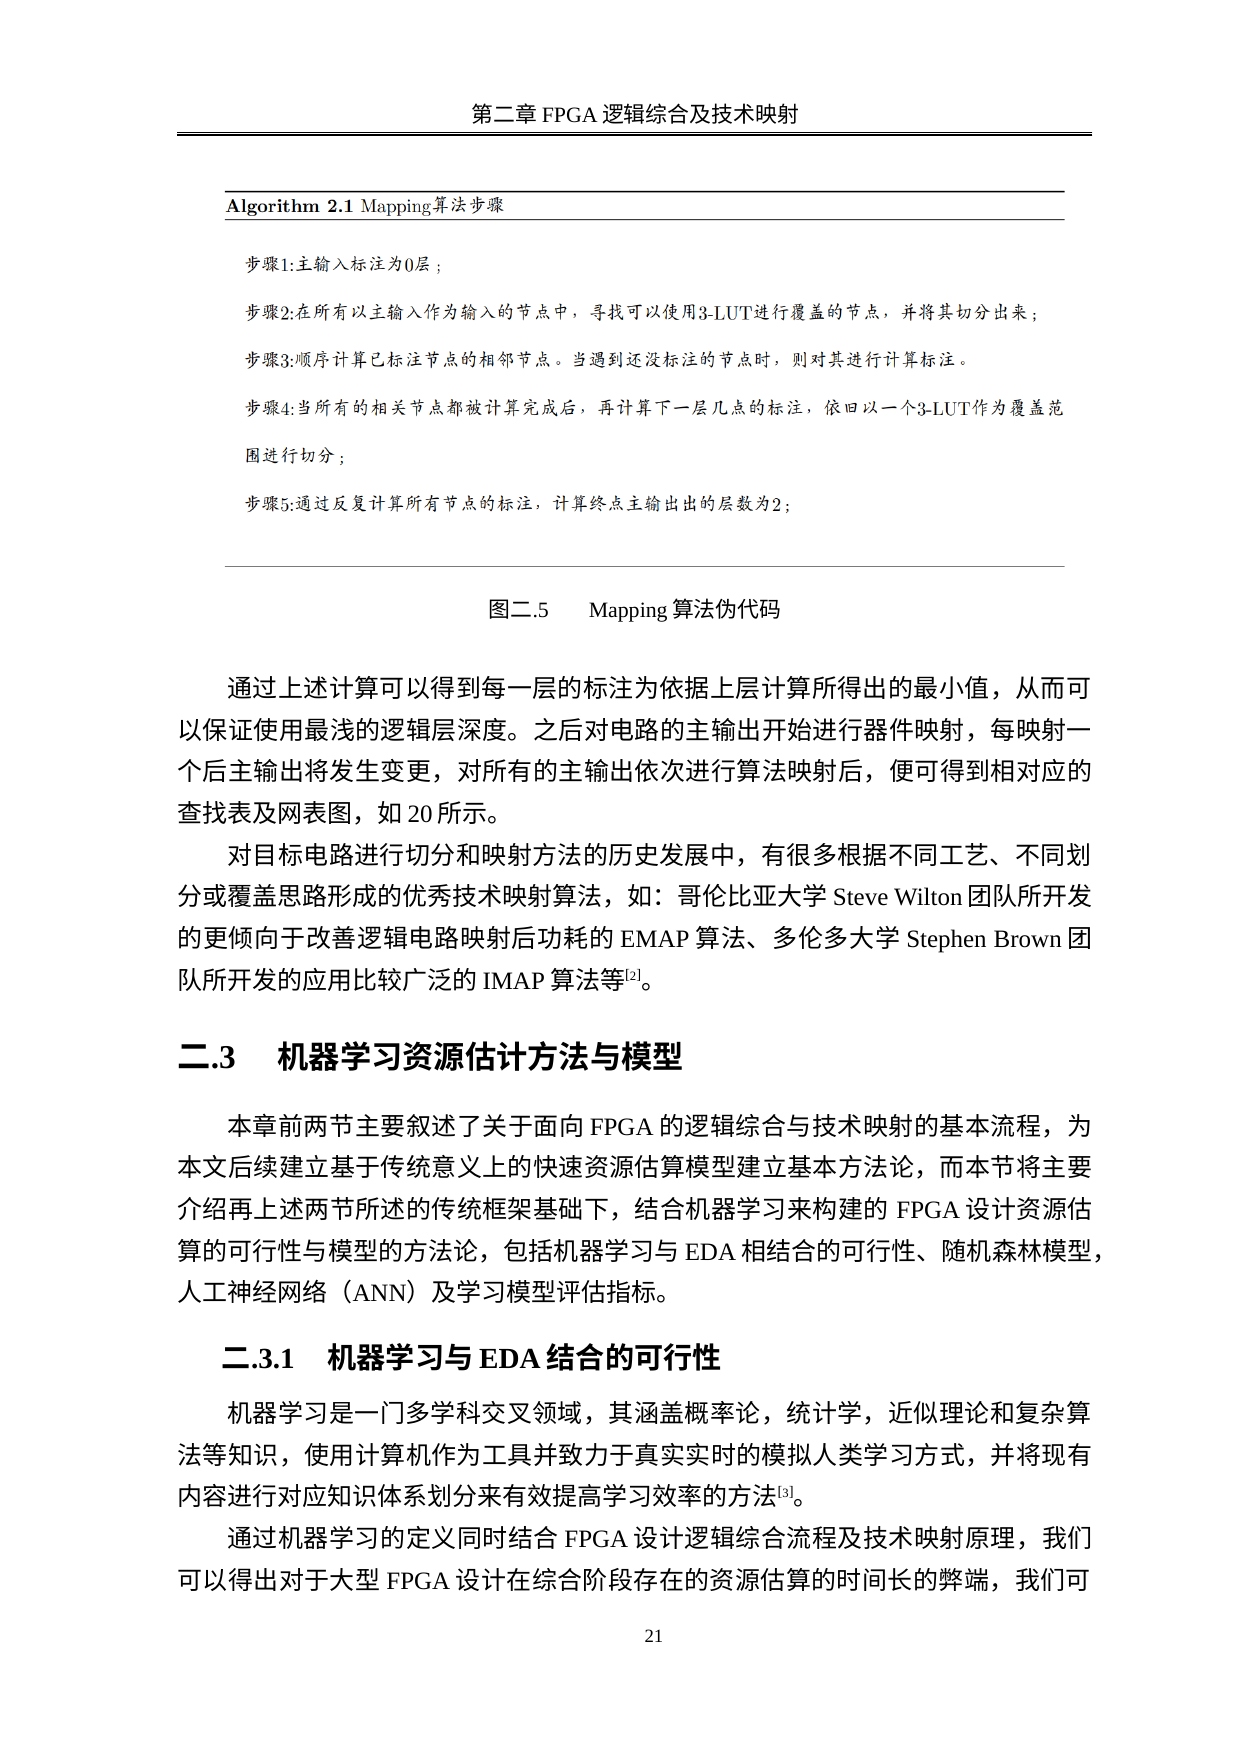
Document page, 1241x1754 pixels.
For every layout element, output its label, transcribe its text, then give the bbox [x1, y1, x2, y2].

subtitle 机器学习与EDA结合的可行性 [222, 1335, 1092, 1377]
text 对目标电路进行切分和映射方法的历史发展中，有很多根据不同工艺、不同划分或覆盖思路形成的优秀技术映射算法，如：哥伦比亚大学Steve Wilton团队所开发的更倾向于改善逻辑电路映射后功耗的EMAP算法、多伦多大学Stephen Brown团队所开发的应用比较广泛的IMAP算法等[2]。 [177, 831, 1092, 997]
text 本章前两节主要叙述了关于面向FPGA的逻辑综合与技术映射的基本流程，为本文后续建立基于传统意义上的快速资源估算模型建立基本方法论，而本节将主要介绍再上述两节所述的传统框架基础下，结合机器学习来构建的FPGA设计资源估算的可行性与模型的方法论，包括机器学习与EDA相结合的可行性、随机森林模型，人工神经网络（ANN）及学习模型评估指标。 [177, 1102, 1092, 1310]
picture [214, 177, 1080, 580]
subtitle 机器学习资源估计方法与模型 [177, 1035, 1092, 1077]
text Mapping算法伪代码 [177, 592, 1092, 623]
text 通过上述计算可以得到每一层的标注为依据上层计算所得出的最小值，从而可以保证使用最浅的逻辑层深度。之后对电路的主输出开始进行器件映射，每映射一个后主输出将发生变更，对所有的主输出依次进行算法映射后，便可得到相对应的查找表及网表图，如19所示。 [177, 664, 1092, 831]
text 机器学习是一门多学科交叉领域，其涵盖概率论，统计学，近似理论和复杂算法等知识，使用计算机作为工具并致力于真实实时的模拟人类学习方式，并将现有内容进行对应知识体系划分来有效提高学习效率的方法[3]。 [177, 1389, 1092, 1514]
